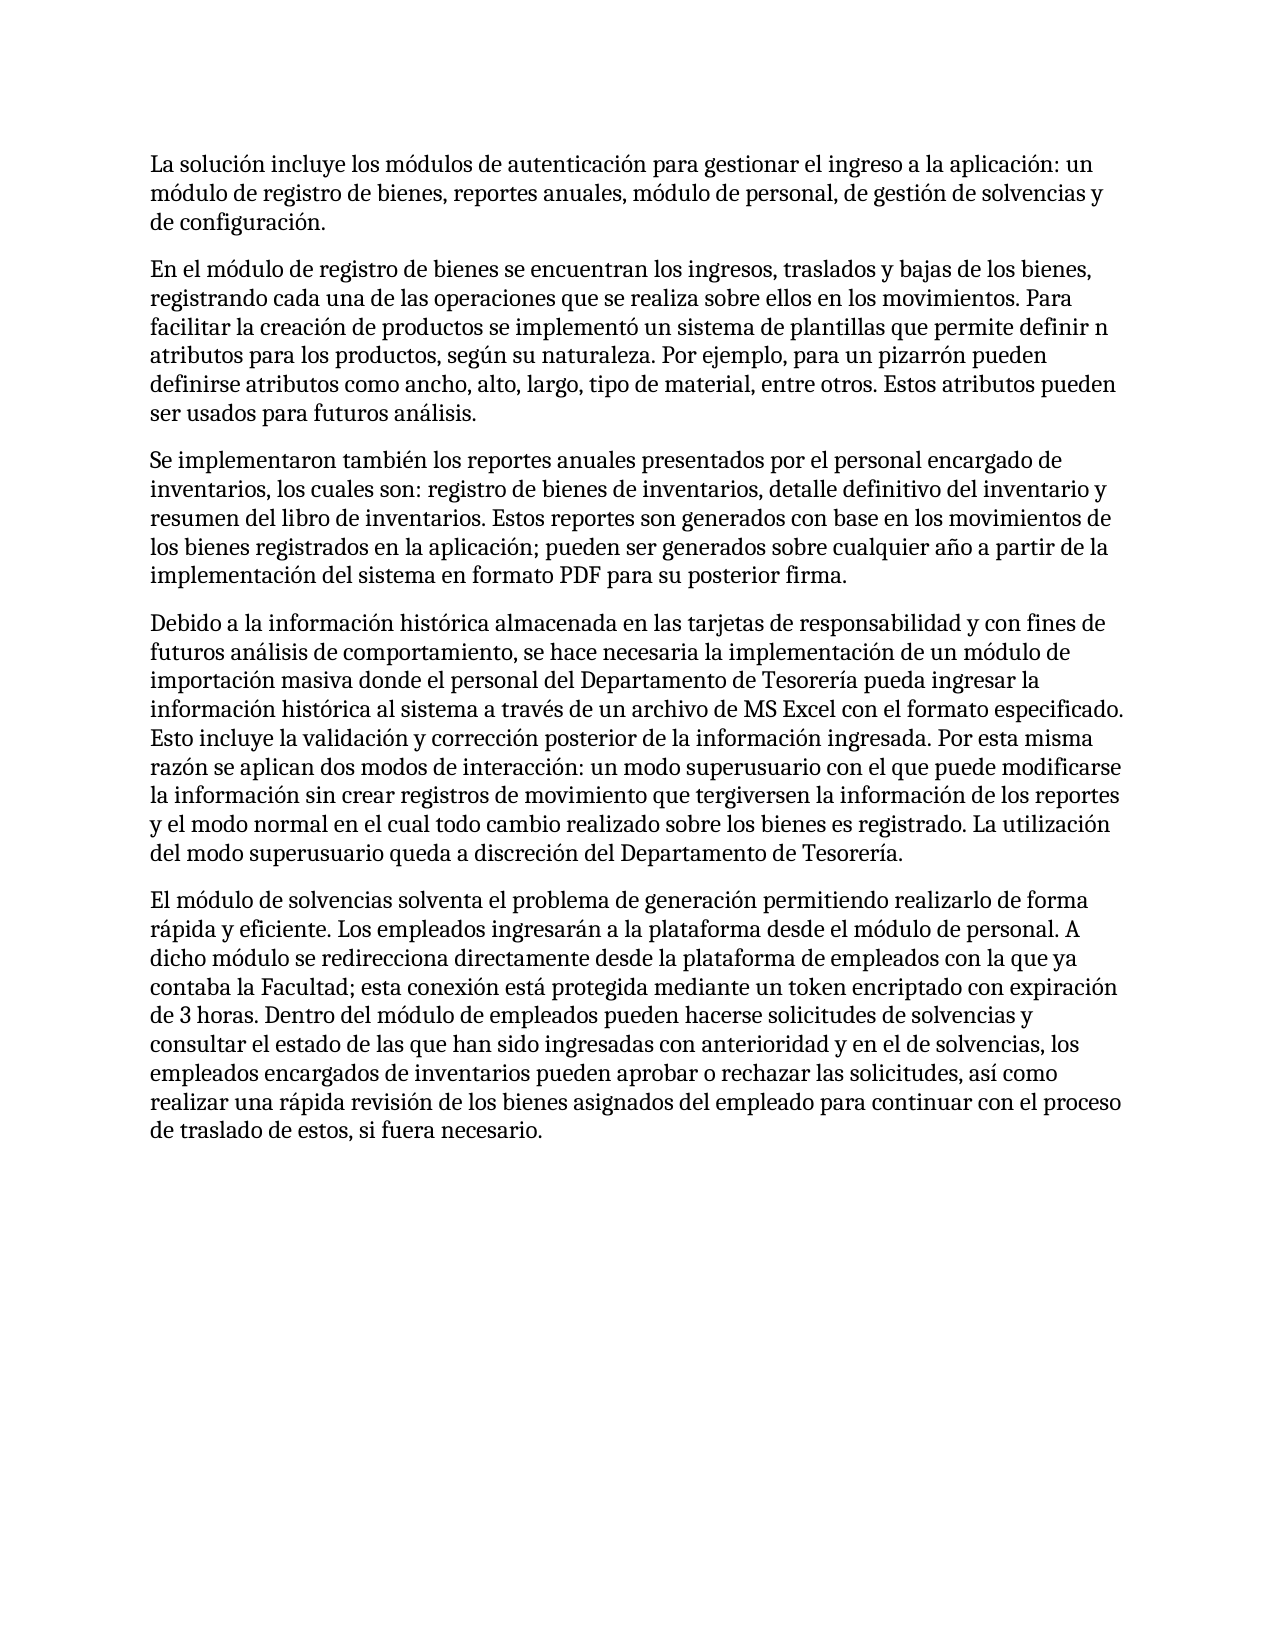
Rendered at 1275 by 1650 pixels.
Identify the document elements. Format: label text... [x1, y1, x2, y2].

text En el módulo de registro de bienes se encuentran los ingresos, traslados y bajas de los bienes, registrando cada una de las operaciones que se realiza sobre ellos en los movimientos. Para facilitar la creación de productos se implementó un sistema de plantillas que permite definir n atributos para los productos, según su naturaleza. Por ejemplo, para un pizarrón pueden definirse atributos como ancho, alto, largo, tipo de material, entre otros. Estos atributos pueden ser usados para futuros análisis. [150, 255, 1125, 427]
text Debido a la información histórica almacenada en las tarjetas de responsabilidad y con fines de futuros análisis de comportamiento, se hace necesaria la implementación de un módulo de importación masiva donde el personal del Departamento de Tesorería pueda ingresar la información histórica al sistema a través de un archivo de MS Excel con el formato especificado. Esto incluye la validación y corrección posterior de la información ingresada. Por esta misma razón se aplican dos modos de interacción: un modo superusuario con el que puede modificarse la información sin crear registros de movimiento que tergiversen la información de los reportes y el modo normal en el cual todo cambio realizado sobre los bienes es registrado. La utilización del modo superusuario queda a discreción del Departamento de Tesorería. [150, 609, 1125, 867]
text El módulo de solvencias solventa el problema de generación permitiendo realizarlo de forma rápida y eficiente. Los empleados ingresarán a la plataforma desde el módulo de personal. A dicho módulo se redirecciona directamente desde la plataforma de empleados con la que ya contaba la Facultad; esta conexión está protegida mediante un token encriptado con expiración de 3 horas. Dentro del módulo de empleados pueden hacerse solicitudes de solvencias y consultar el estado de las que han sido ingresadas con anterioridad y en el de solvencias, los empleados encargados de inventarios pueden aprobar o rechazar las solicitudes, así como realizar una rápida revisión de los bienes asignados del empleado para continuar con el proceso de traslado de estos, si fuera necesario. [150, 886, 1125, 1145]
text La solución incluye los módulos de autenticación para gestionar el ingreso a la aplicación: un módulo de registro de bienes, reportes anuales, módulo de personal, de gestión de solvencias y de configuración. [150, 150, 1125, 236]
text Se implementaron también los reportes anuales presentados por el personal encargado de inventarios, los cuales son: registro de bienes de inventarios, detalle definitivo del inventario y resumen del libro de inventarios. Estos reportes son generados con base en los movimientos de los bienes registrados en la aplicación; pueden ser generados sobre cualquier año a partir de la implementación del sistema en formato PDF para su posterior firma. [150, 446, 1125, 590]
